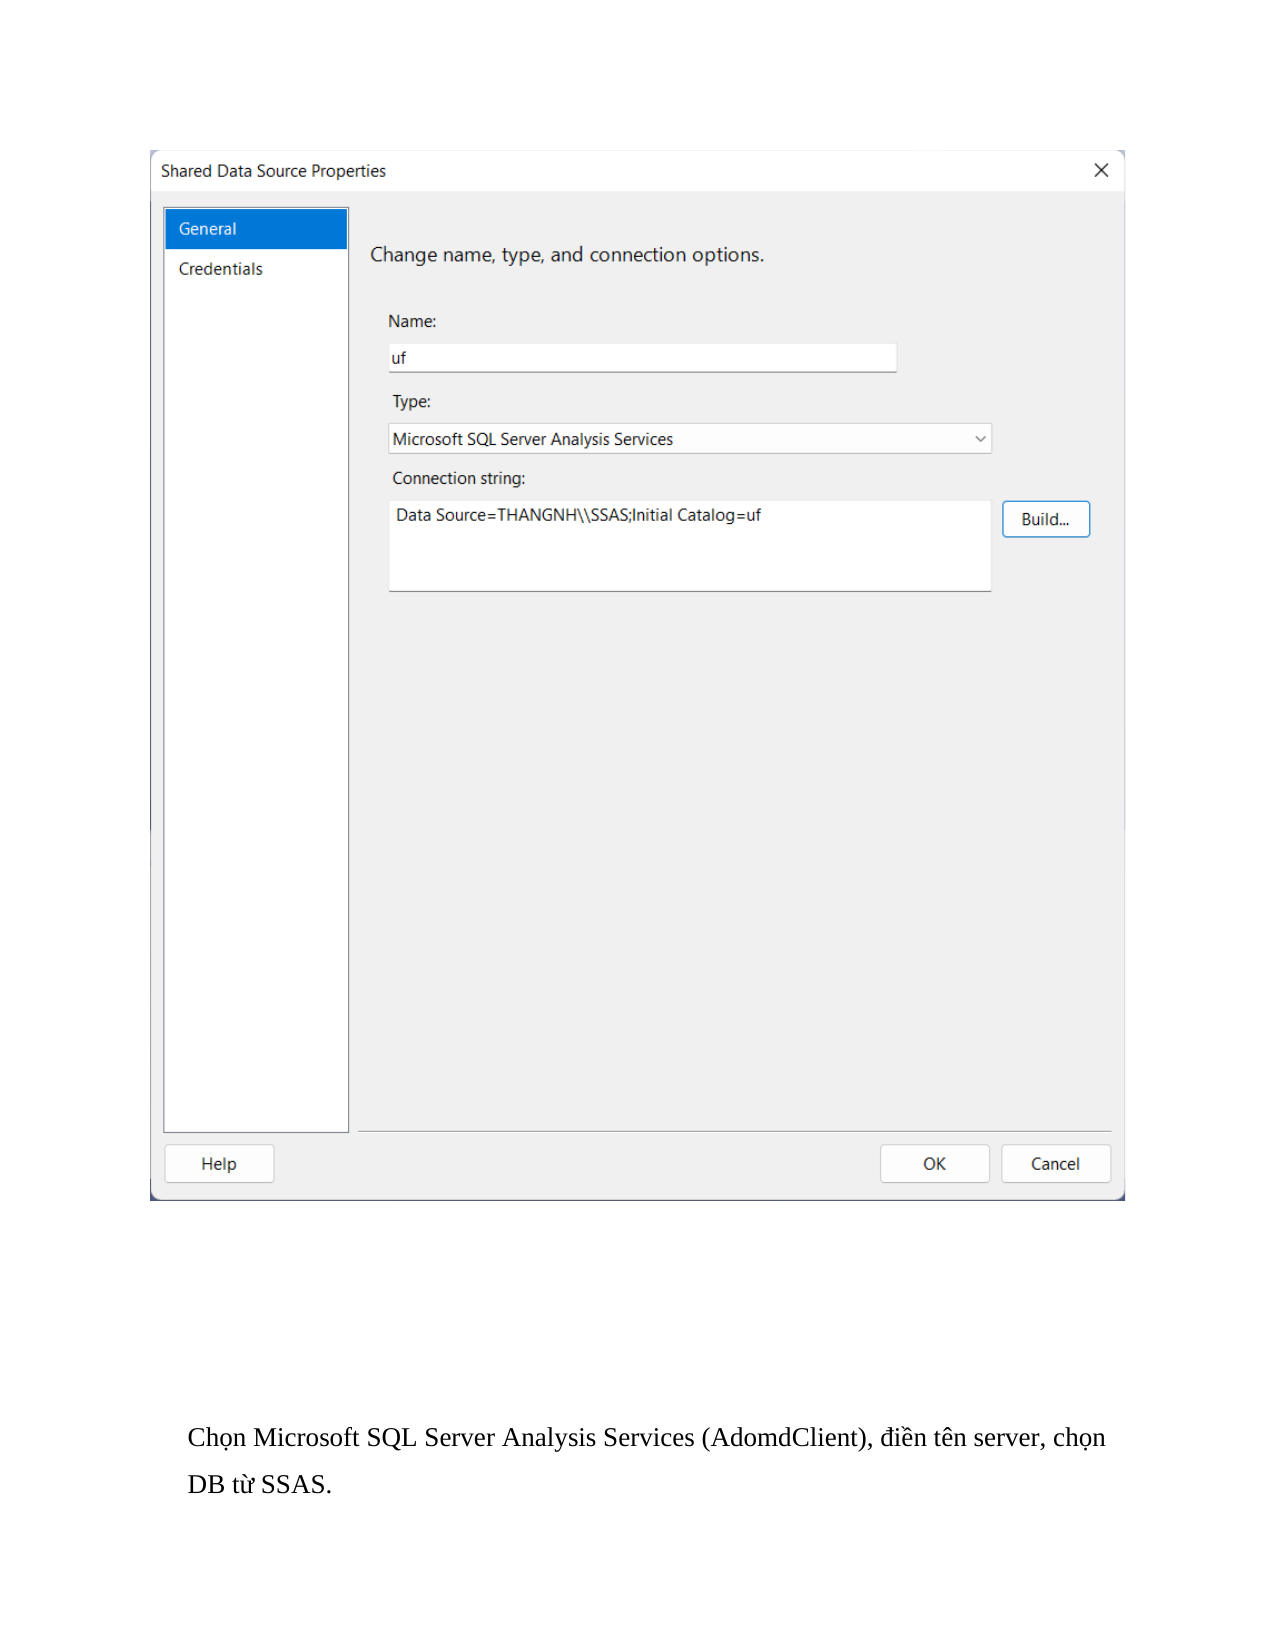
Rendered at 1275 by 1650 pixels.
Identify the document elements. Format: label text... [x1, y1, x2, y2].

picture [150, 150, 1125, 1201]
text Chọn Microsoft SQL Server Analysis Services (AdomdClient), điền tên server, chọn DB từ SSAS. [187, 1421, 1125, 1499]
